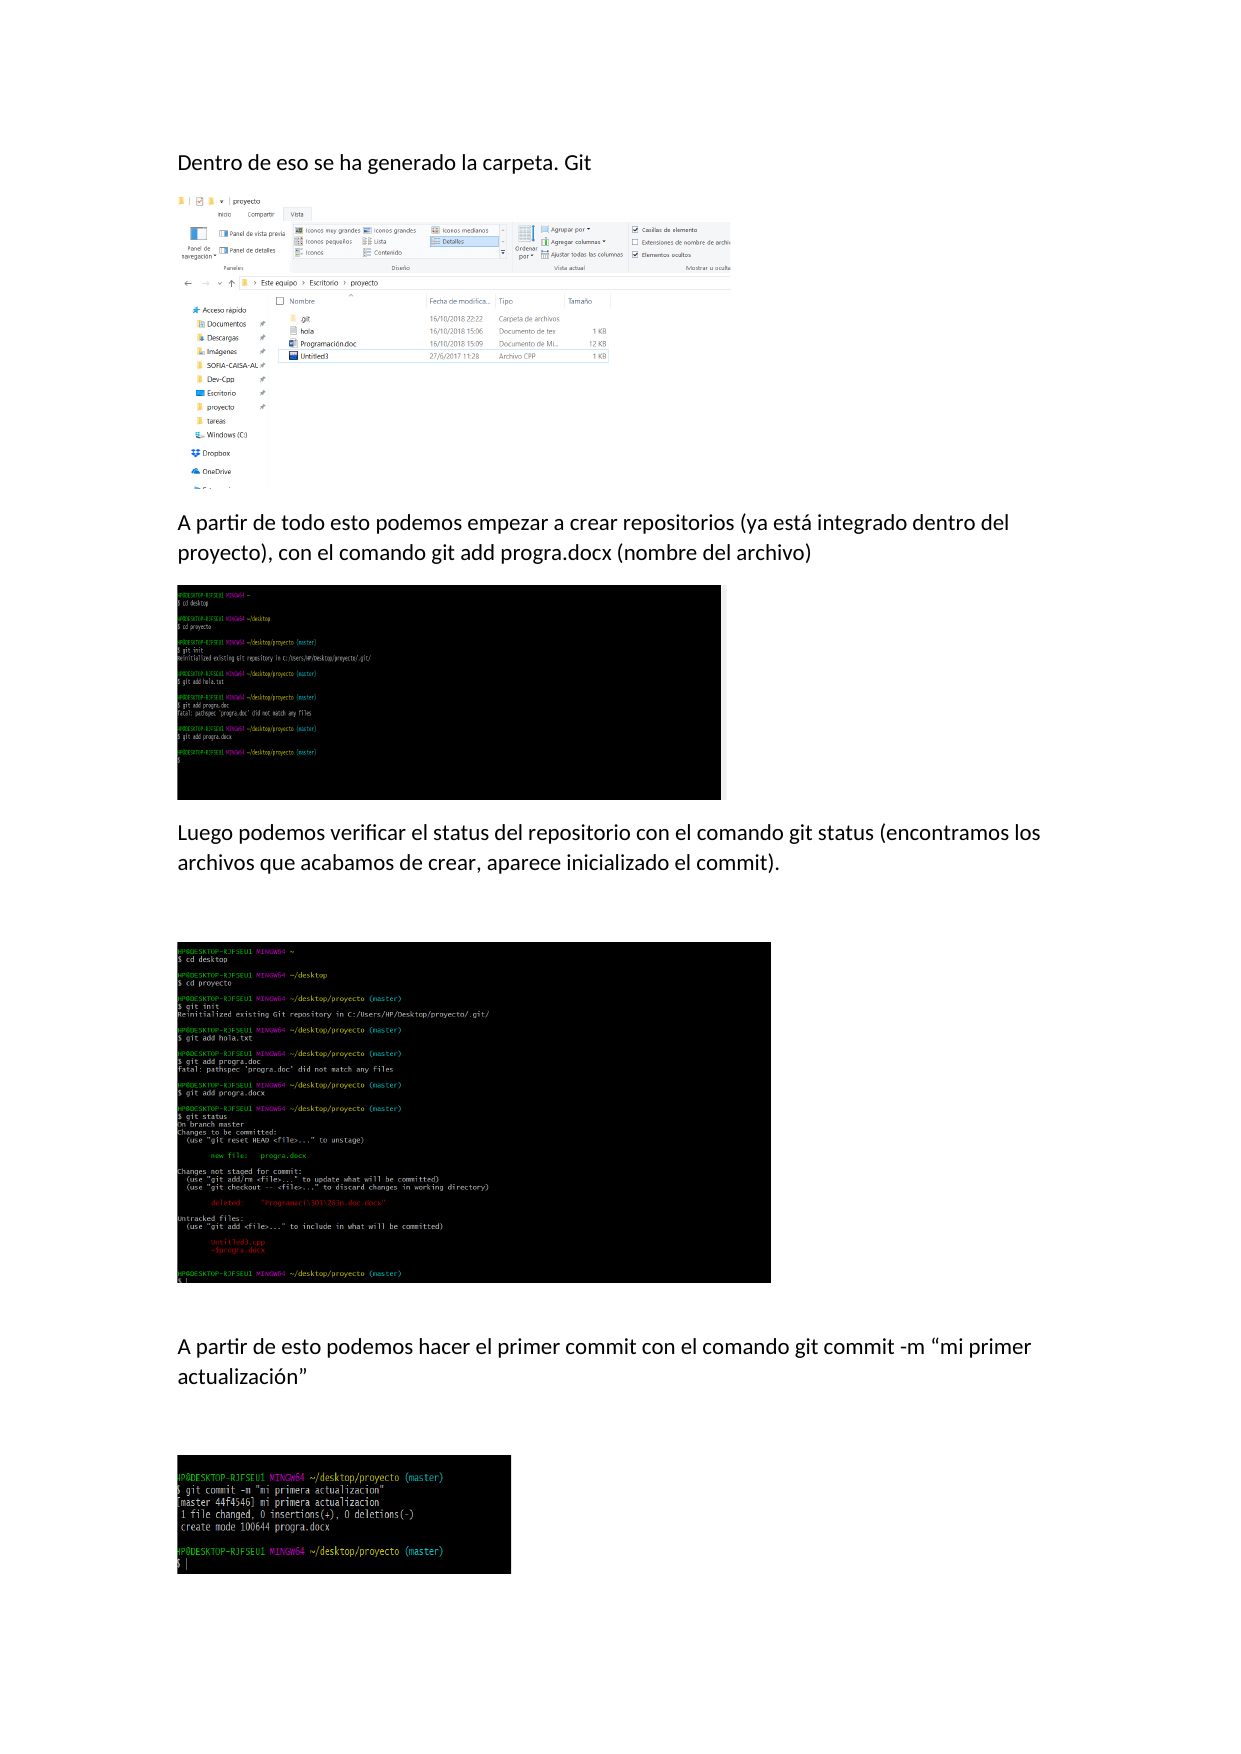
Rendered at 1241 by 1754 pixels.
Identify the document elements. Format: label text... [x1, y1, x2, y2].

text A partir de todo esto podemos empezar a crear repositorios (ya está integrado dentro del proyecto), con el comando git add progra.docx (nombre del archivo) [177, 508, 1063, 566]
picture [177, 942, 771, 1283]
text Luego podemos verificar el status del repositorio con el comando git status (encontramos los archivos que acabamos de crear, aparece inicializado el commit). [177, 818, 1063, 876]
text Dentro de eso se ha generado la carpeta. Git [177, 148, 1063, 176]
picture [177, 194, 731, 489]
picture [177, 585, 727, 800]
picture [177, 1455, 512, 1574]
text A partir de esto podemos hacer el primer commit con el comando git commit -m “mi primer actualización” [177, 1332, 1063, 1390]
